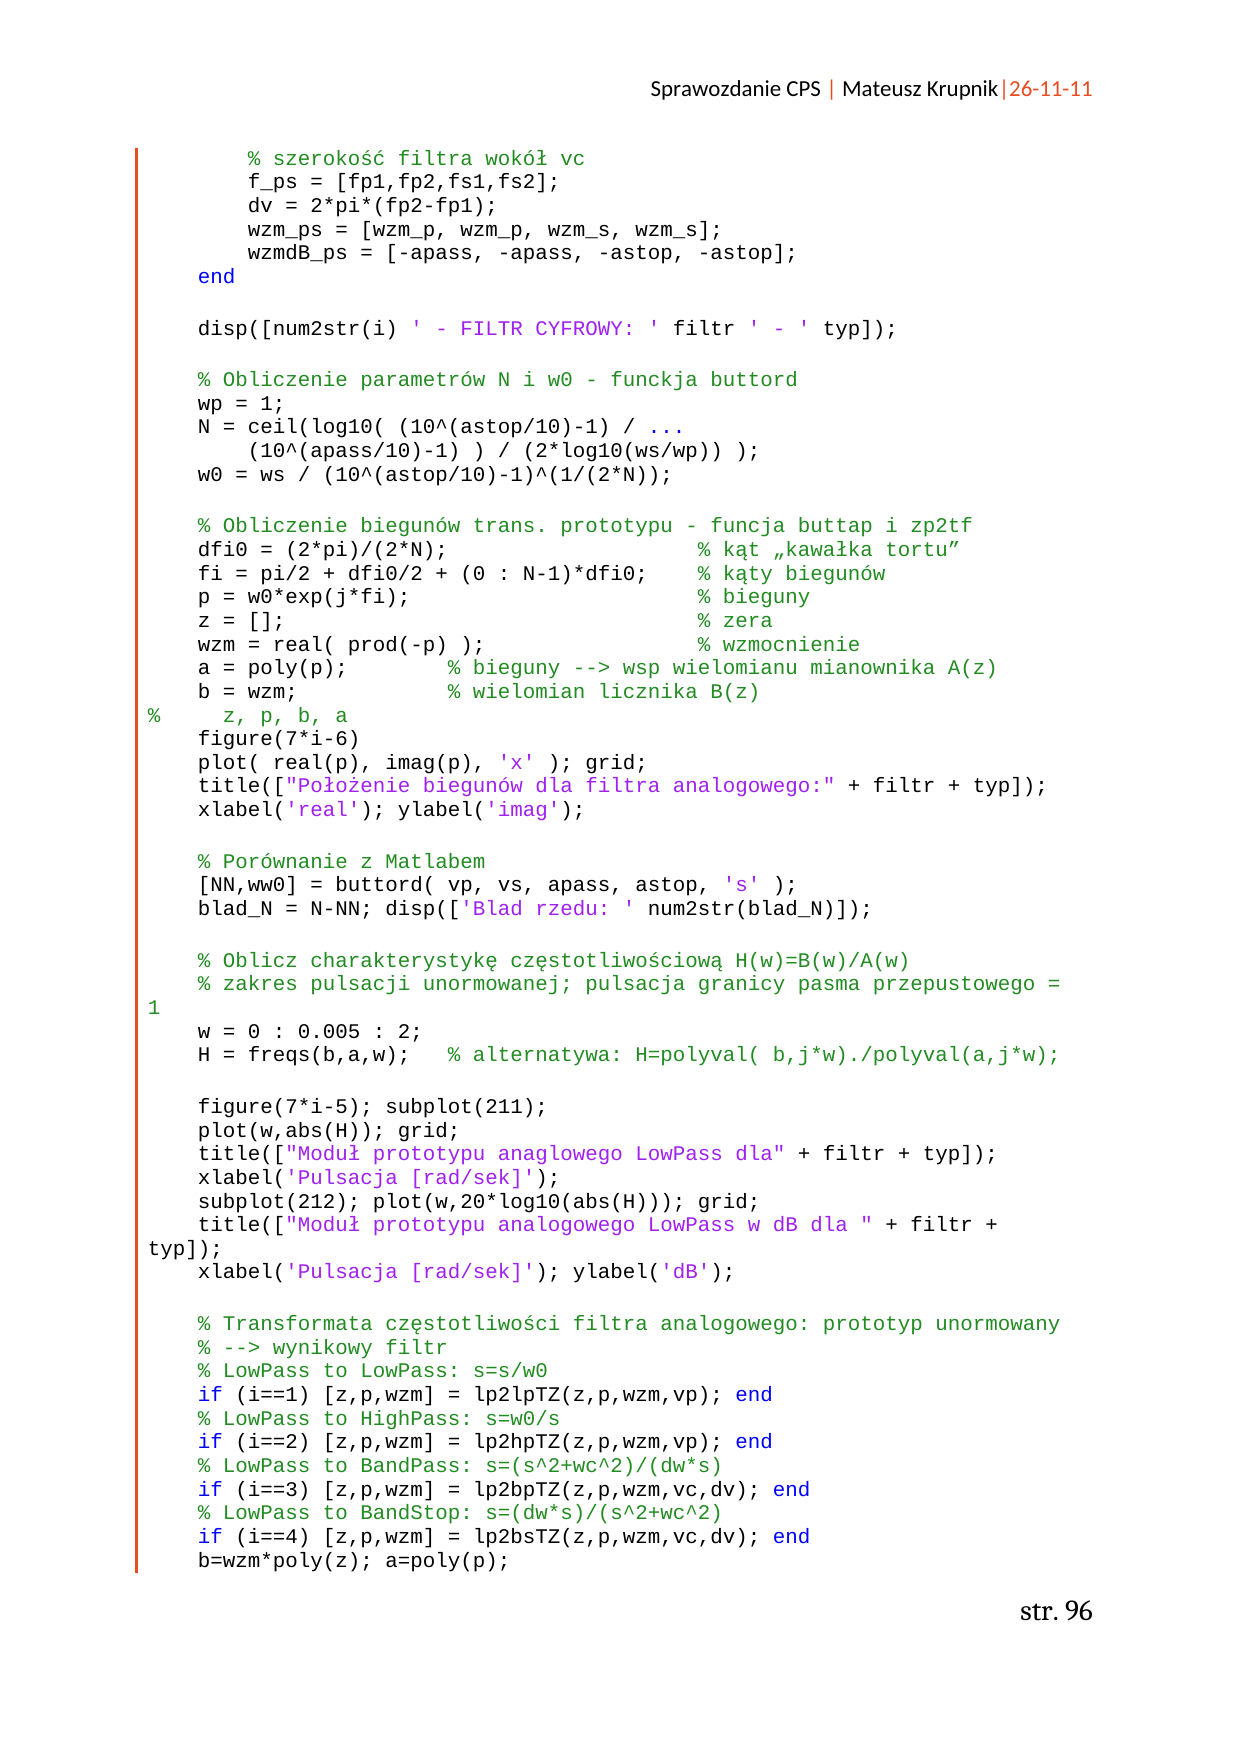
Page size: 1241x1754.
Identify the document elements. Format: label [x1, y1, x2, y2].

table_header [138, 148, 1096, 1573]
